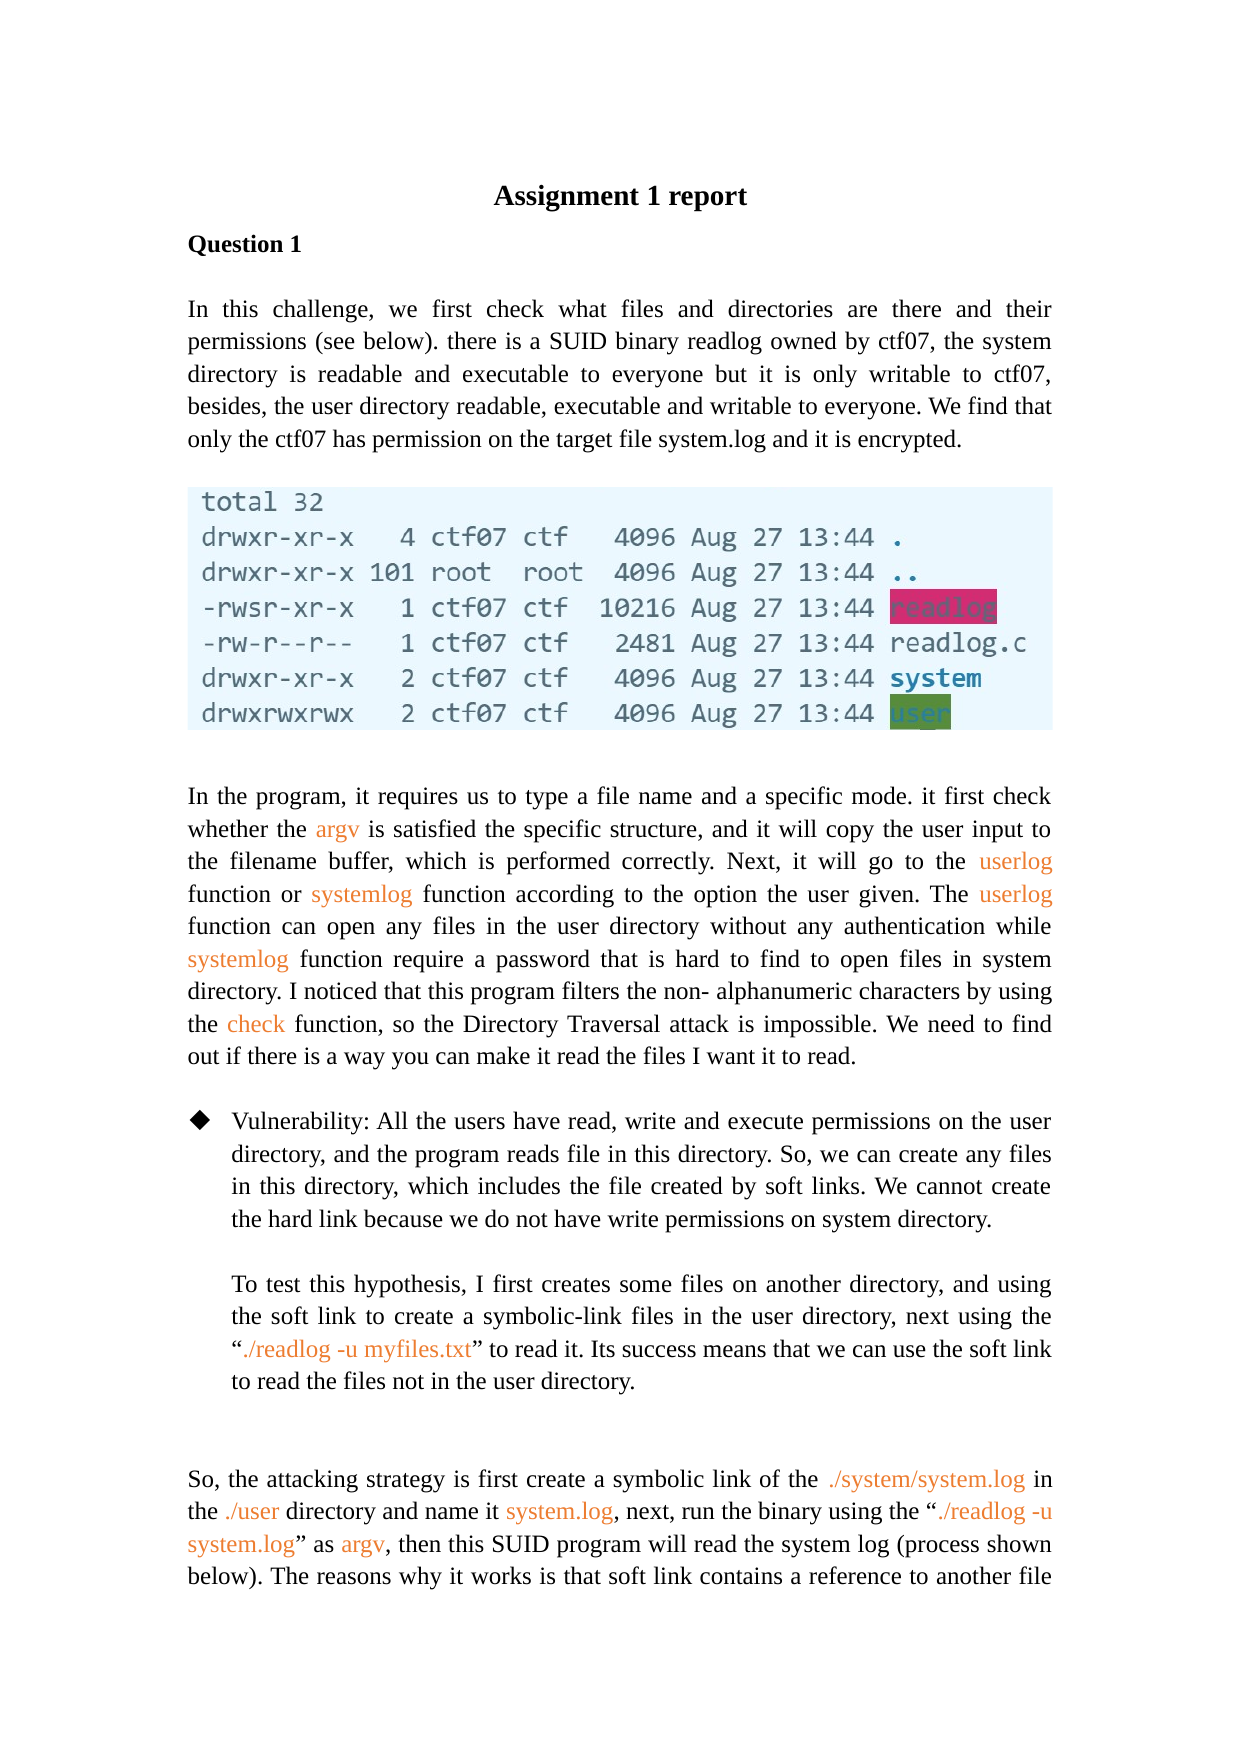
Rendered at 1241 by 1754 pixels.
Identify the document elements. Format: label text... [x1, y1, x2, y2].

text Question 1 [187, 227, 1053, 259]
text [187, 1462, 1053, 1592]
text To test this hypothesis, I first creates some files on another directory, and using the soft link to create a symbolic-link files in the user directory, next using the “./readlog -u myfiles.txt” to read it. Its success means that we can use the soft link to read the files not in the user directory. [231, 1267, 1053, 1397]
list Vulnerability: All the users have read, write and execute permissions on the user directory, and the program reads file in this directory. So, we can create any files in this directory, which includes the file created by soft links. We cannot create the hard link because we do not have write permissions on system directory. [187, 1104, 1053, 1234]
picture [187, 487, 1053, 730]
text In this challenge, we first check what files and directories are there and their permissions (see below). there is a SUID binary readlog owned by ctf07, the system directory is readable and executable to everyone but it is only writable to ctf07, besides, the user directory readable, executable and writable to everyone. We find that only the ctf07 has permission on the target file system.log and it is encrypted. [187, 292, 1053, 454]
text In the program, it requires us to type a file name and a specific mode. it first check whether the argv is satisfied the specific structure, and it will copy the user input to the filename buffer, which is performed correctly. Next, it will go to the userlog function or systemlog function according to the option the user given. The userlog function can open any files in the user directory without any authentication while systemlog function require a password that is hard to find to open files in system directory. I noticed that this program filters the non- alphanumeric characters by using the check function, so the Directory Traversal attack is impossible. We need to find out if there is a way you can make it read the files I want it to read. [187, 779, 1053, 1072]
text Assignment 1 report [187, 162, 1053, 227]
